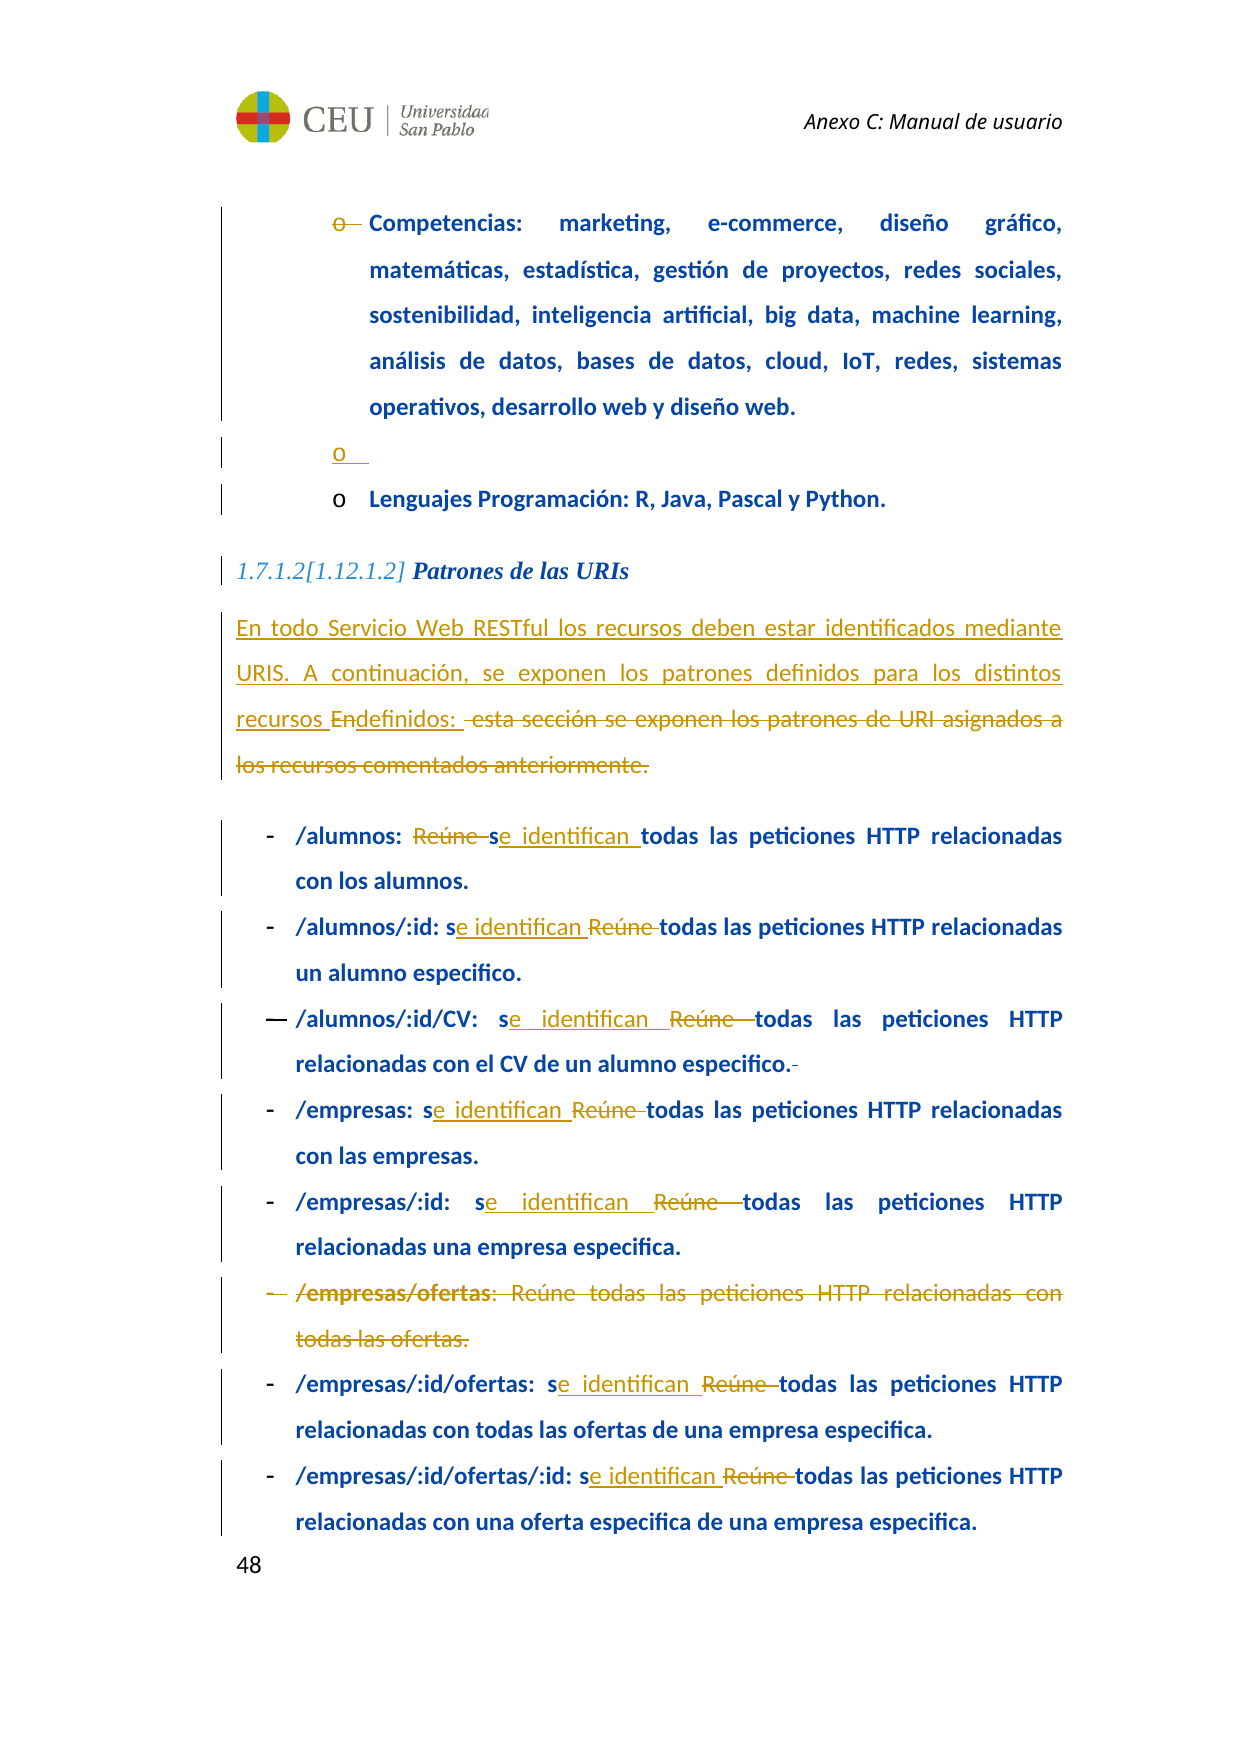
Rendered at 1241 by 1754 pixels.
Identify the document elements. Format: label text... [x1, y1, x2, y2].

list /empresas/:id/ofertas/:id: stodas las peticiones HTTP relacionadas con una oferta especifica de una empresa especifica. [266, 1460, 1063, 1536]
list /empresas: stodas las peticiones HTTP relacionadas con las empresas. [266, 1094, 1063, 1170]
list Competencias: marketing, e-commerce, diseño gráfico, matemáticas, estadística, gestión de proyectos, redes sociales, sostenibilidad, inteligencia artificial, big data, machine learning, análisis de datos, bases de datos, cloud, IoT, redes, sistemas operativos, desarrollo web y diseño web. [332, 207, 1063, 421]
picture [235, 89, 489, 143]
list Lenguajes Programación: R, Java, Pascal y Python. [332, 484, 1063, 515]
list /empresas/:id/ofertas: stodas las peticiones HTTP relacionadas con todas las ofertas de una empresa especifica. [266, 1368, 1063, 1445]
list /alumnos: stodas las peticiones HTTP relacionadas con los alumnos. [266, 820, 1063, 896]
list /empresas/:id: stodas las peticiones HTTP relacionadas una empresa especifica. [266, 1186, 1063, 1262]
list /alumnos/:id/CV: stodas las peticiones HTTP relacionadas con el CV de un alumno especifico. [266, 1003, 1063, 1079]
list /alumnos/:id: stodas las peticiones HTTP relacionadas un alumno especifico. [266, 911, 1063, 987]
subtitle Patrones de las URIs [236, 556, 1063, 585]
